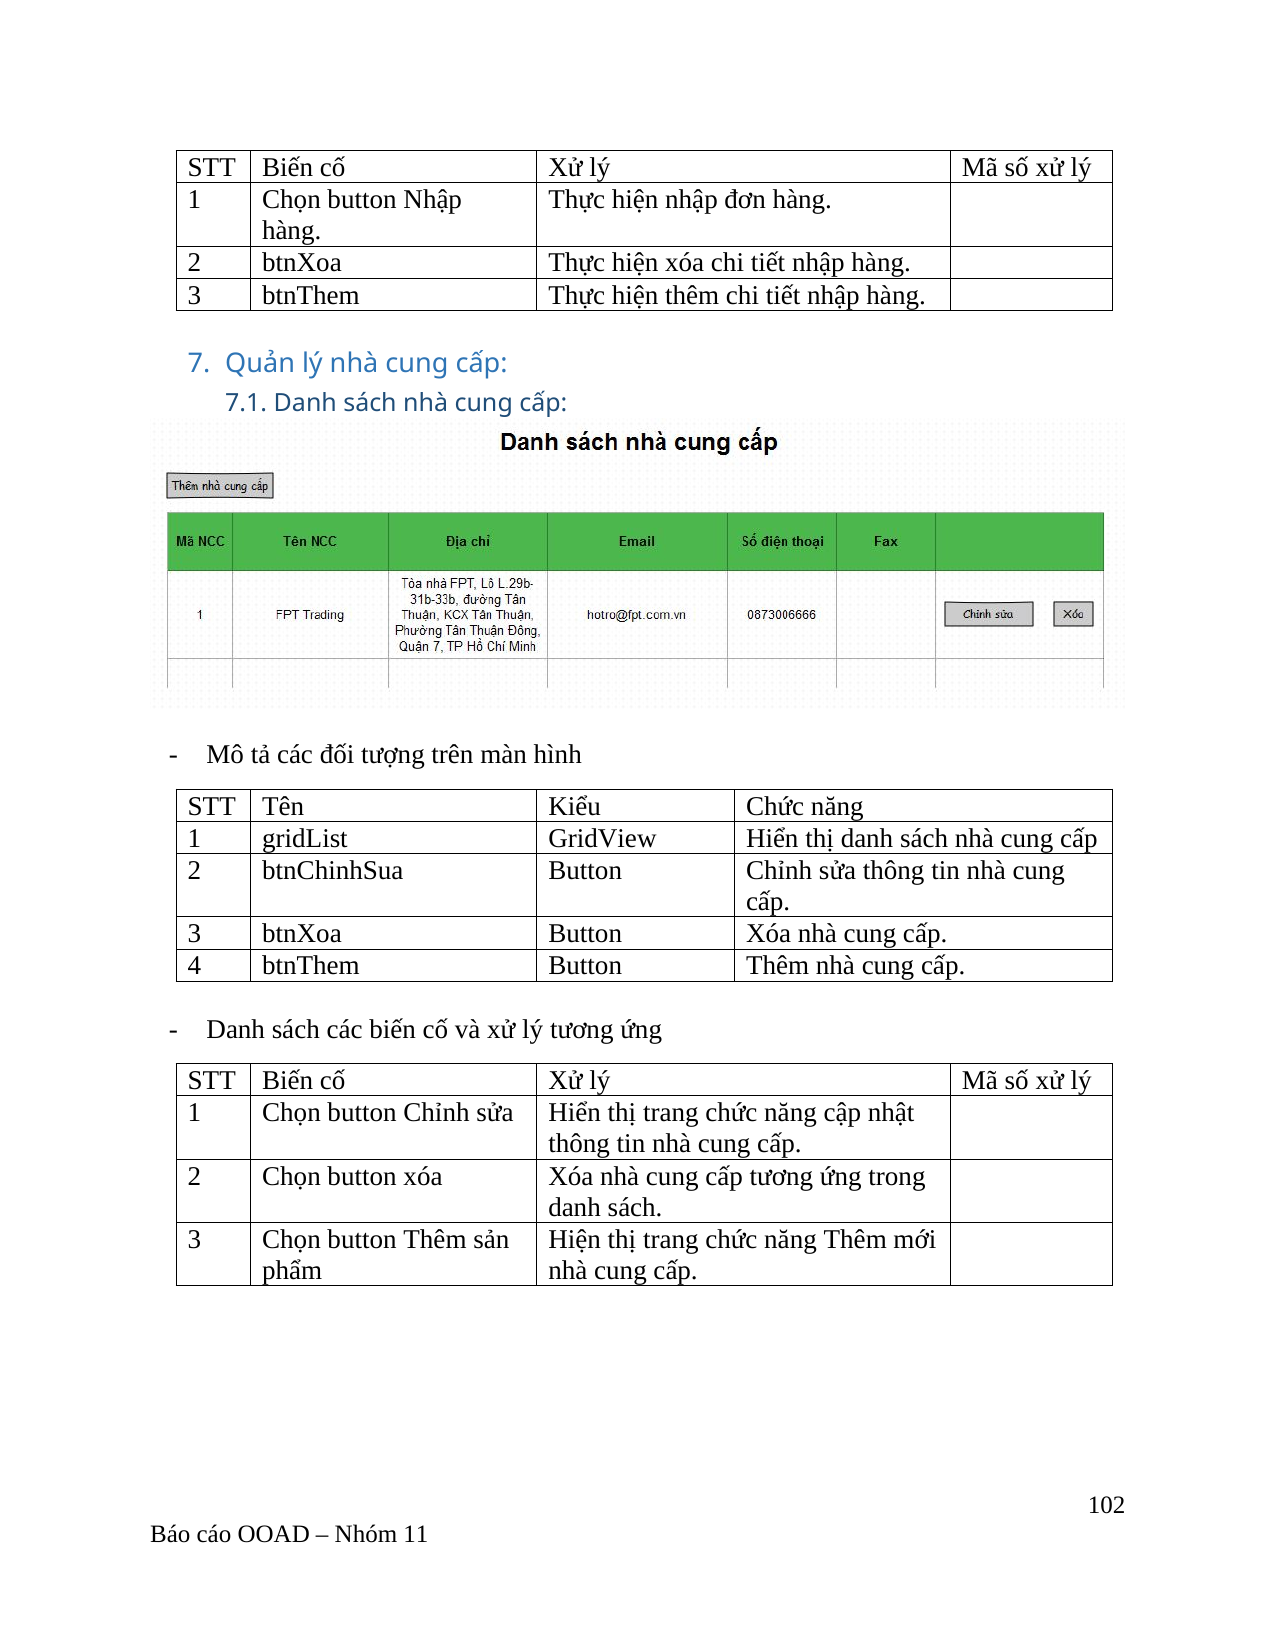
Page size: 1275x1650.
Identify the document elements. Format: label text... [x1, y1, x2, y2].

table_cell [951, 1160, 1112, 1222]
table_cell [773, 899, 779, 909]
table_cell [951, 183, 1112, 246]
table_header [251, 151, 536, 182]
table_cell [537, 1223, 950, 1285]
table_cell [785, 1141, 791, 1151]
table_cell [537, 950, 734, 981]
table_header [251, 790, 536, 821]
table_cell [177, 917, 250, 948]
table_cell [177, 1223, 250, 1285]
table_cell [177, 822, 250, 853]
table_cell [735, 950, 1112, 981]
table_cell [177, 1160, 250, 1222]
subtitle Quản lý nhà cung cấp: [187, 344, 1125, 381]
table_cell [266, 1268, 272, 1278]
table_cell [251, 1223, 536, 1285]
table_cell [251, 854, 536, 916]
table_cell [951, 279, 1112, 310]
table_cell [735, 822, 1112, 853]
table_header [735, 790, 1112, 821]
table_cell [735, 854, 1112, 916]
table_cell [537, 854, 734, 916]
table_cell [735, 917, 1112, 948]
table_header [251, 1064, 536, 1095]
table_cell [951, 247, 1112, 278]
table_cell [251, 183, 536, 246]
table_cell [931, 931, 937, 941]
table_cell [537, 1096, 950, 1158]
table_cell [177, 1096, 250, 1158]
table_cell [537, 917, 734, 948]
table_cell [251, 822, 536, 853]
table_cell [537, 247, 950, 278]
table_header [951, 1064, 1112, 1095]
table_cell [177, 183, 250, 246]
list Danh sách các biến cố và xử lý tương ứng [169, 1013, 1125, 1044]
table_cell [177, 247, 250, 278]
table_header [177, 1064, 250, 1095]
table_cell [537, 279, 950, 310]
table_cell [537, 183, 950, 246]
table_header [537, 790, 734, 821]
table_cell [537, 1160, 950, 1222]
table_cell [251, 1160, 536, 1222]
subtitle 7.1. Danh sách nhà cung cấp: [225, 385, 1125, 418]
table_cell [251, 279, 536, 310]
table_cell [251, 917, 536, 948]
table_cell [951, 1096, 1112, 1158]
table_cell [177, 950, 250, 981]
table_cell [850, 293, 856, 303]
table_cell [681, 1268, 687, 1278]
list Mô tả các đối tượng trên màn hình [169, 738, 1125, 769]
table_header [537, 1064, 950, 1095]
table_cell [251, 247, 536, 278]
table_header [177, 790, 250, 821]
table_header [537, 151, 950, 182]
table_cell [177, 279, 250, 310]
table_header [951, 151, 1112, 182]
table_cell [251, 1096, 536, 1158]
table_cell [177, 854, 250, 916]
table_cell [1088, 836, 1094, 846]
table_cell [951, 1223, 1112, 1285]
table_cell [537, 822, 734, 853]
picture [150, 418, 1125, 710]
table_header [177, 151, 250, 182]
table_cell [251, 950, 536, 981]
